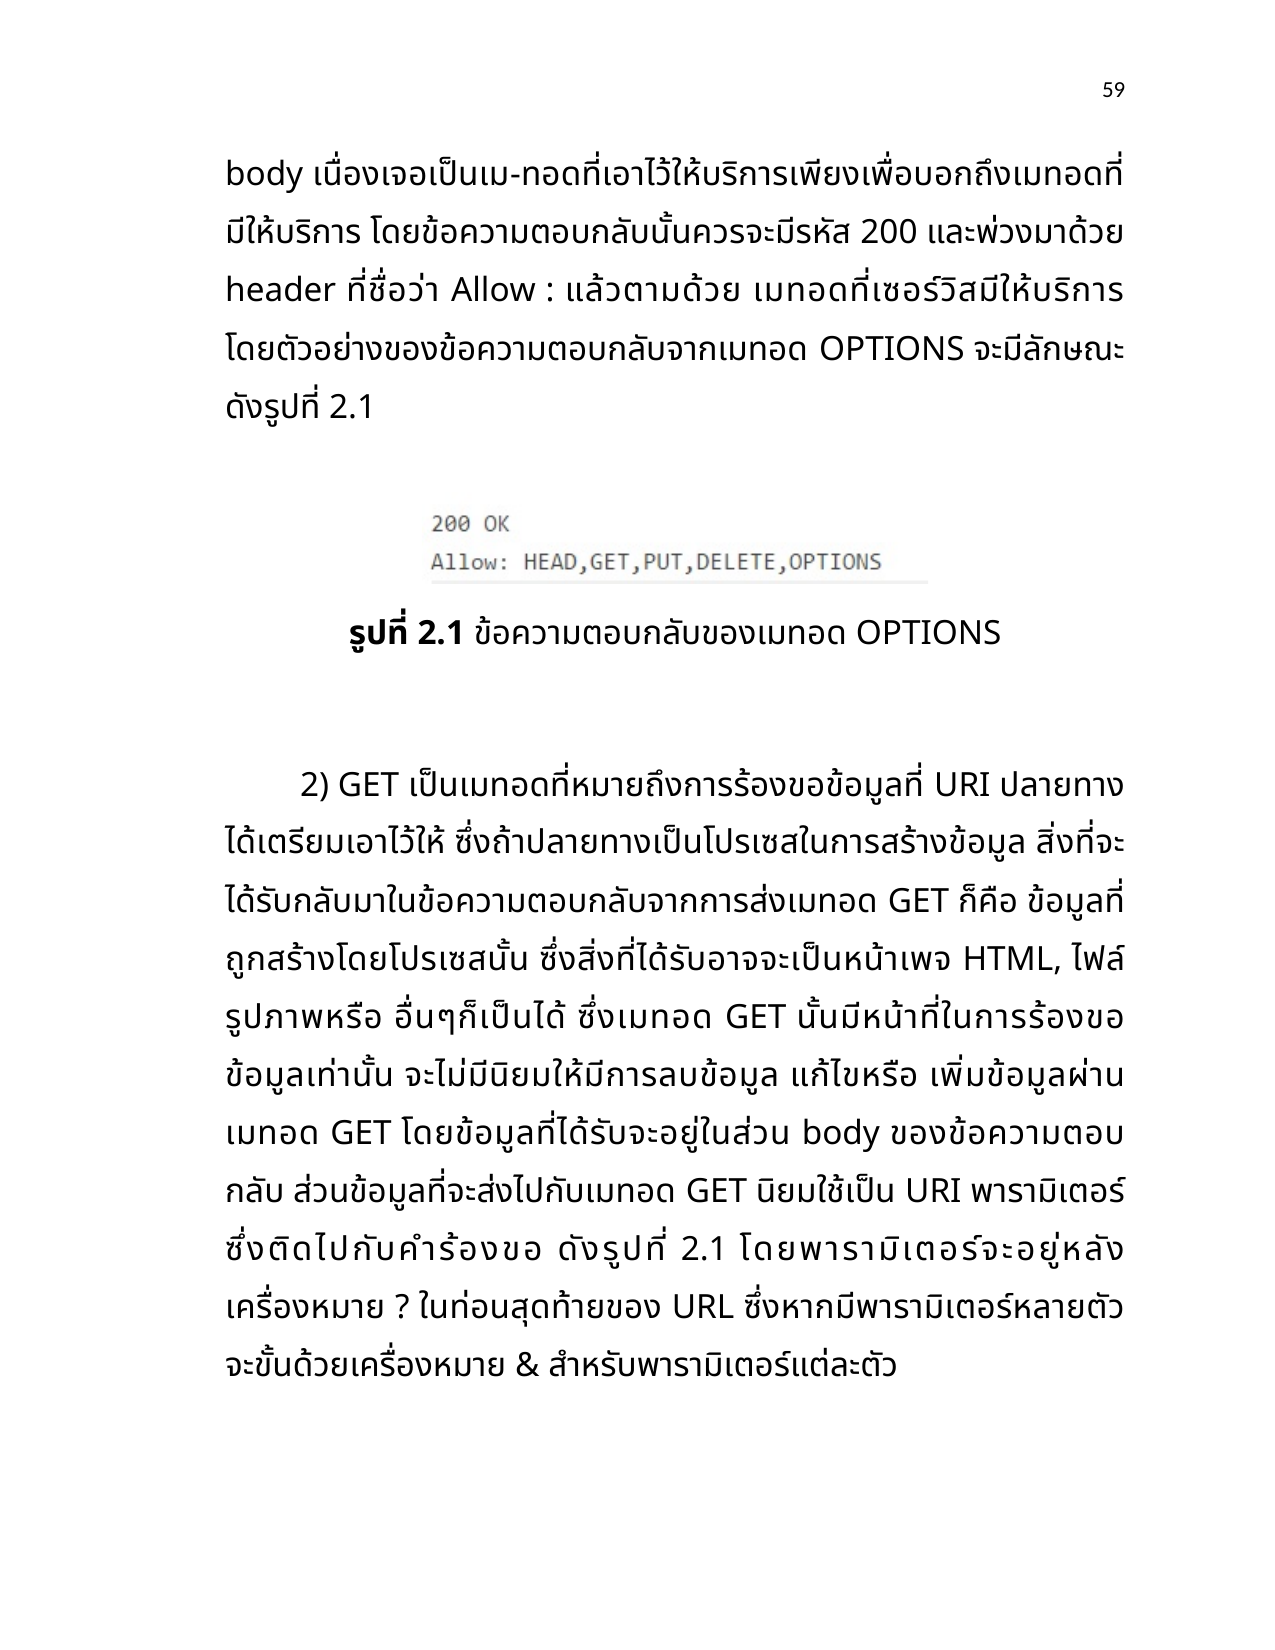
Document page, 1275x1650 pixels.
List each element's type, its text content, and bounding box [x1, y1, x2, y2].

picture [421, 492, 929, 584]
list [225, 150, 1125, 433]
text GET เป็นเมทอดที่หมายถึงการร้องขอข้อมูลที่ URI ปลายทางได้เตรียมเอาไว้ให้ ซึ่งถ้าปลายทางเป็นโปรเซสในการสร้างข้อมูล สิ่งที่จะได้รับกลับมาในข้อความตอบกลับจากการส่งเมทอด GET ก็คือ ข้อมูลที่ถูกสร้างโดยโปรเซสนั้น ซึ่งสิ่งที่ได้รับอาจจะเป็นหน้าเพจ HTML, ไฟล์รูปภาพหรือ อื่นๆก็เป็นได้ ซึ่งเมทอด GET นั้นมีหน้าที่ในการร้องขอข้อมูลเท่านั้น จะไม่มีนิยมให้มีการลบข้อมูล แก้ไขหรือ เพิ่มข้อมูลผ่านเมทอด GET โดยข้อมูลที่ได้รับจะอยู่ในส่วน body ของข้อความตอบกลับ ส่วนข้อมูลที่จะส่งไปกับเมทอด GET นิยมใช้เป็น URI พารามิเตอร์ซึ่งติดไปกับคำร้องขอ ดังรูปที่ 2.32 โดยพารามิเตอร์จะอยู่หลังเครื่องหมาย ? ในท่อนสุดท้ายของ URL ซึ่งหากมีพารามิเตอร์หลายตัวจะขั้นด้วยเครื่องหมาย & สำหรับพารามิเตอร์แต่ละตัว [225, 760, 1125, 1392]
text ข้อความตอบกลับของเมทอด OPTIONS [225, 608, 1125, 659]
